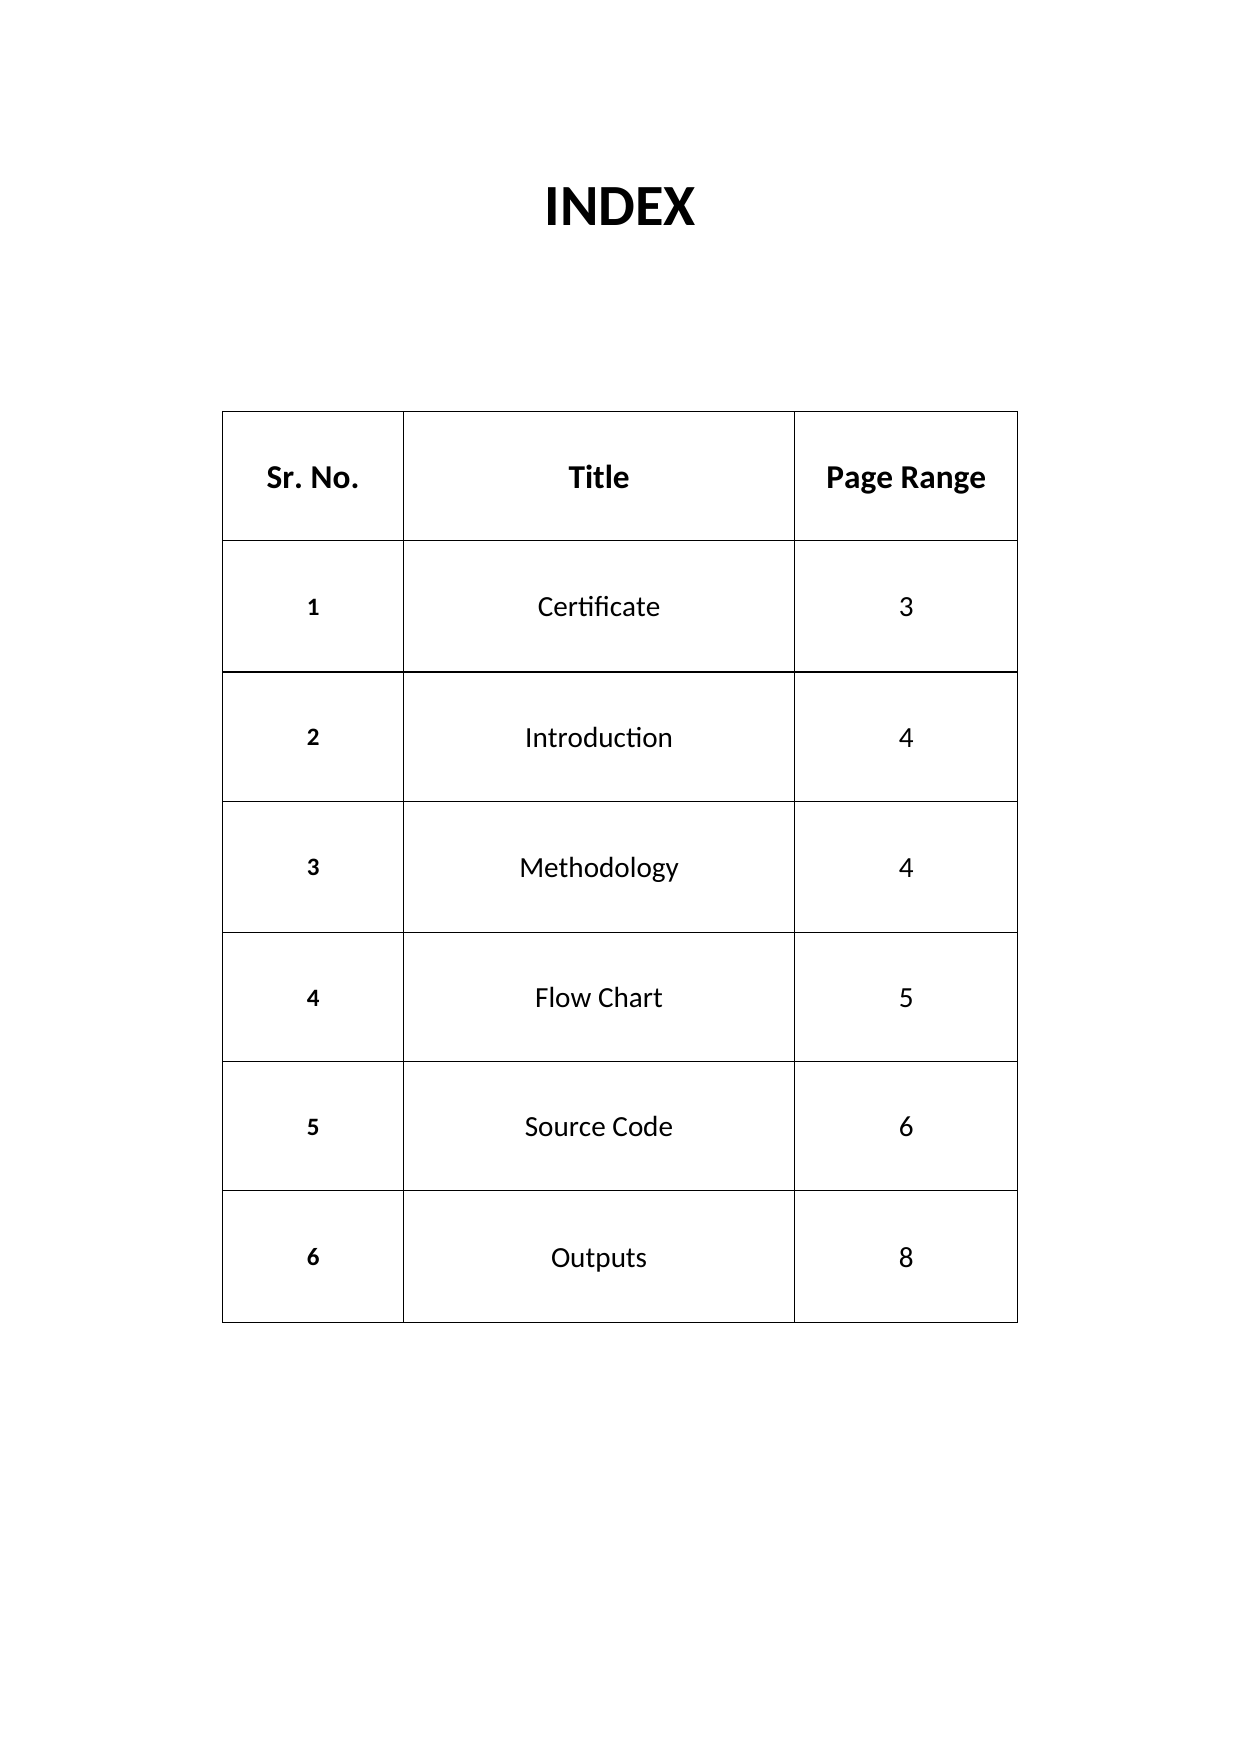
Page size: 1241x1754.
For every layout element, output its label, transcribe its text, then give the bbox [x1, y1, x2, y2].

table_cell Source Code [404, 1062, 794, 1190]
table_header Page Range [795, 412, 1017, 540]
table_cell Methodology [404, 802, 794, 932]
text INDEX [150, 168, 1090, 240]
table_cell 3 [795, 541, 1017, 671]
table_cell 1 [223, 541, 403, 671]
table_cell 2 [223, 673, 403, 801]
table_cell 4 [223, 933, 403, 1061]
table_cell 5 [223, 1062, 403, 1190]
table_cell 5 [795, 933, 1017, 1061]
table_header Title [404, 412, 794, 540]
table_cell 8 [795, 1191, 1017, 1322]
table_cell Introduction [404, 673, 794, 801]
table_cell 6 [795, 1062, 1017, 1190]
table_header Sr. No. [223, 412, 403, 540]
table_cell 4 [795, 802, 1017, 932]
table_cell Outputs [404, 1191, 794, 1322]
table_cell 3 [223, 802, 403, 932]
table_cell Certificate [404, 541, 794, 671]
table_cell 4 [795, 673, 1017, 801]
table_cell Flow Chart [404, 933, 794, 1061]
table_cell 6 [223, 1191, 403, 1322]
